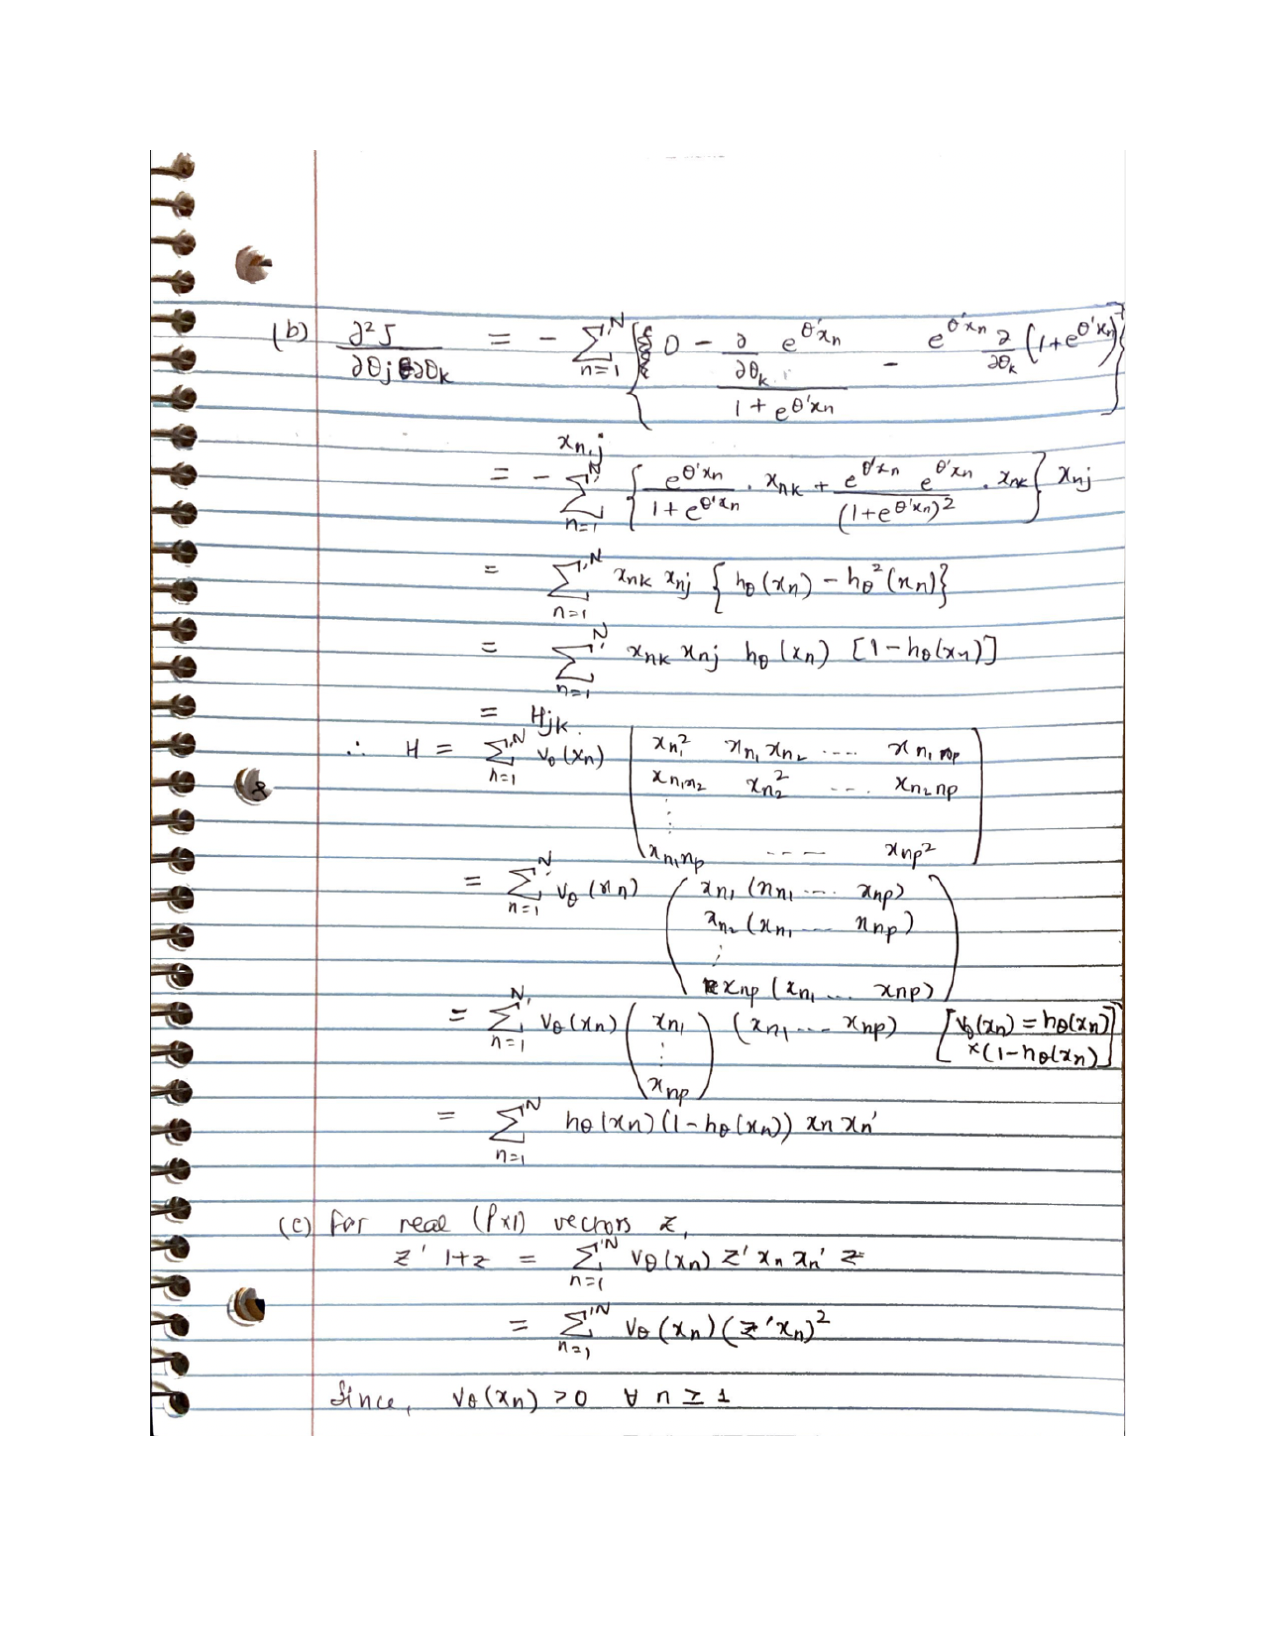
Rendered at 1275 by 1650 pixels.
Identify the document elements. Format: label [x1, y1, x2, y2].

picture [150, 150, 1125, 1436]
